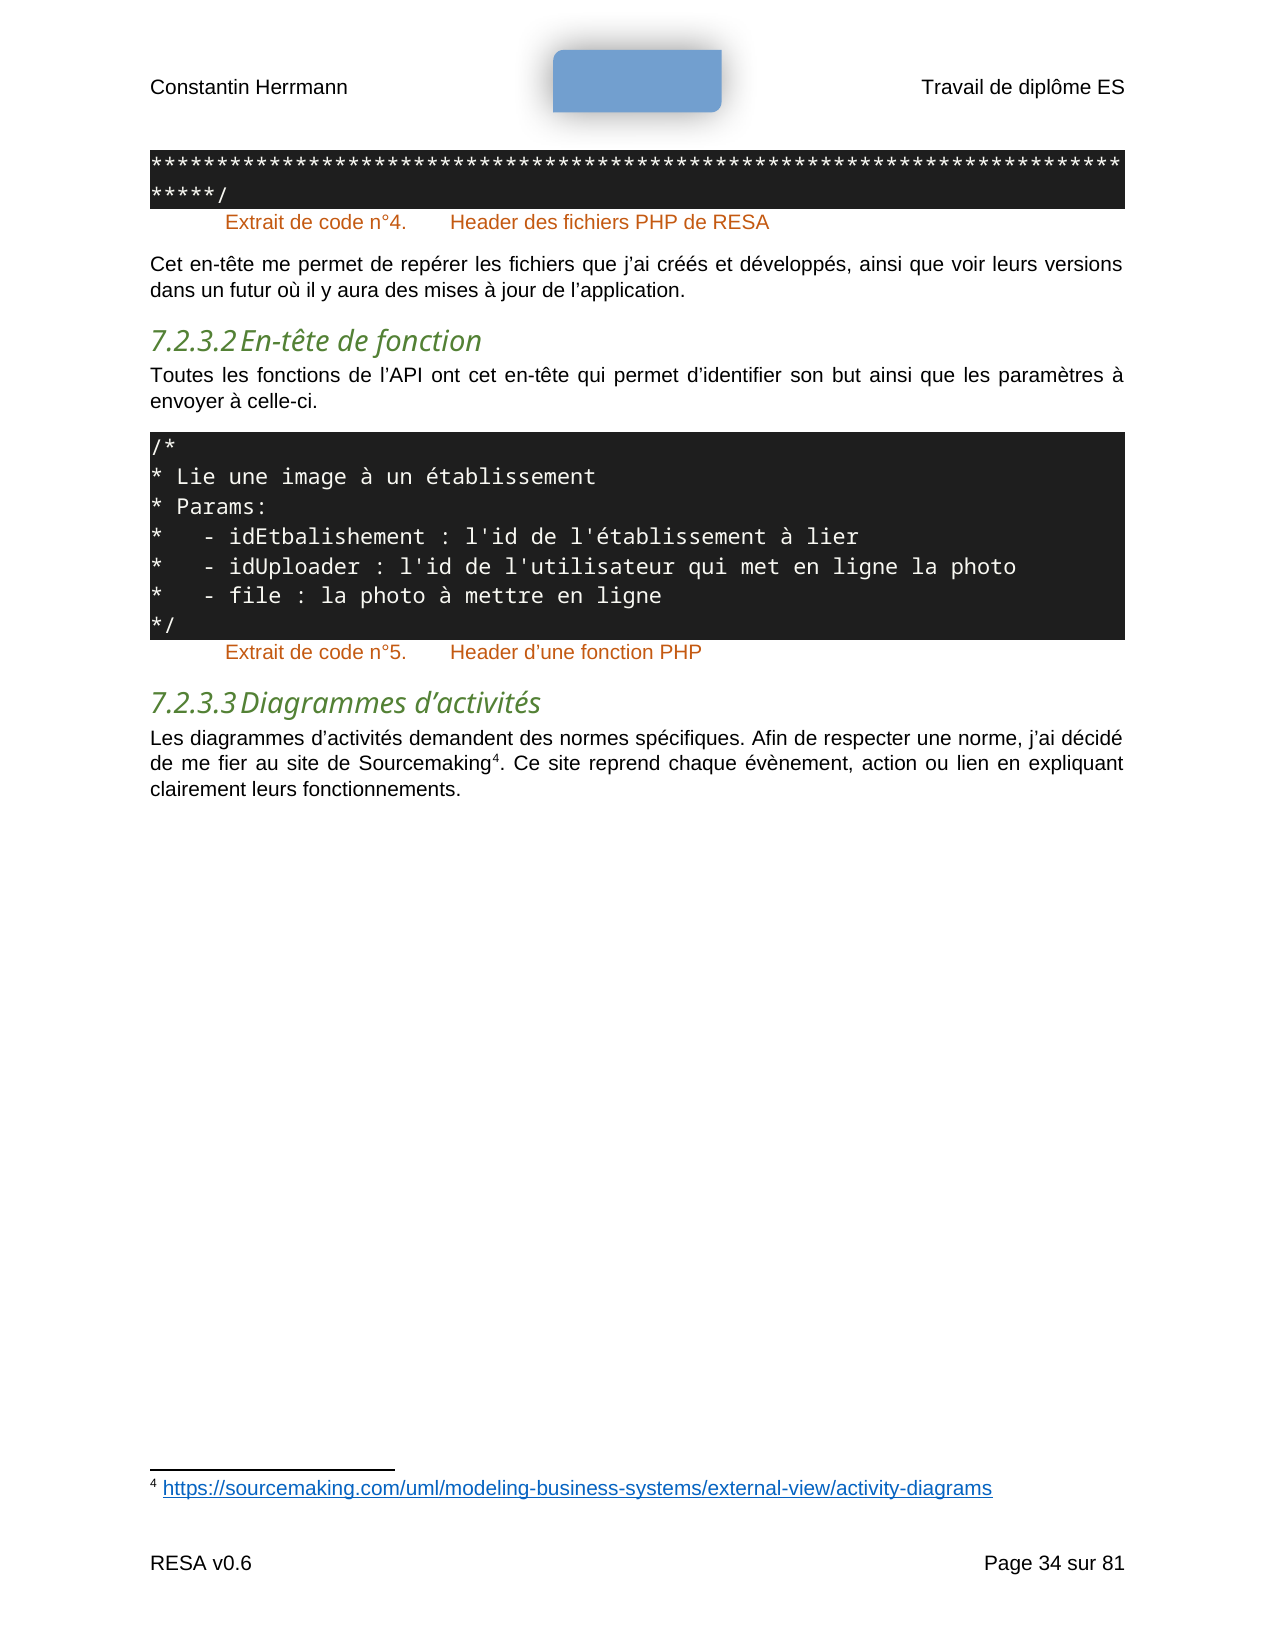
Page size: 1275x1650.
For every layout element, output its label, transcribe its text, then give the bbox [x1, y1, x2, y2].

text */ [150, 610, 1125, 640]
text * Lie une image à un établissement [150, 461, 1125, 491]
subtitle Diagrammes d’activités [150, 683, 1125, 722]
text Cet en-tête me permet de repérer les fichiers que j’ai créés et développés, ainsi que voir leurs versions dans un futur où il y aura des mises à jour de l’application. [150, 252, 1125, 302]
subtitle En-tête de fonction [150, 320, 1125, 360]
text * Params: [150, 491, 1125, 521]
text * - idUploader : l'id de l'utilisateur qui met en ligne la photo [150, 551, 1125, 581]
text * - idEtbalishement : l'id de l'établissement à lier [150, 521, 1125, 551]
text Header des fichiers PHP de RESA [225, 209, 1125, 233]
text Les diagrammes d’activités demandent des normes spécifiques. Afin de respecter une norme, j’ai décidé de me fier au site de Sourcemaking. Ce site reprend chaque évènement, action ou lien en expliquant clairement leurs fonctionnements. [150, 725, 1125, 801]
text Header d’une fonction PHP [225, 640, 1125, 664]
text Toutes les fonctions de l’API ont cet en-tête qui permet d’identifier son but ainsi que les paramètres à envoyer à celle-ci. [150, 363, 1125, 413]
text /* [150, 432, 1125, 461]
text * - file : la photo à mettre en ligne [150, 581, 1125, 610]
text *******************************************************************************/ [150, 150, 1125, 209]
